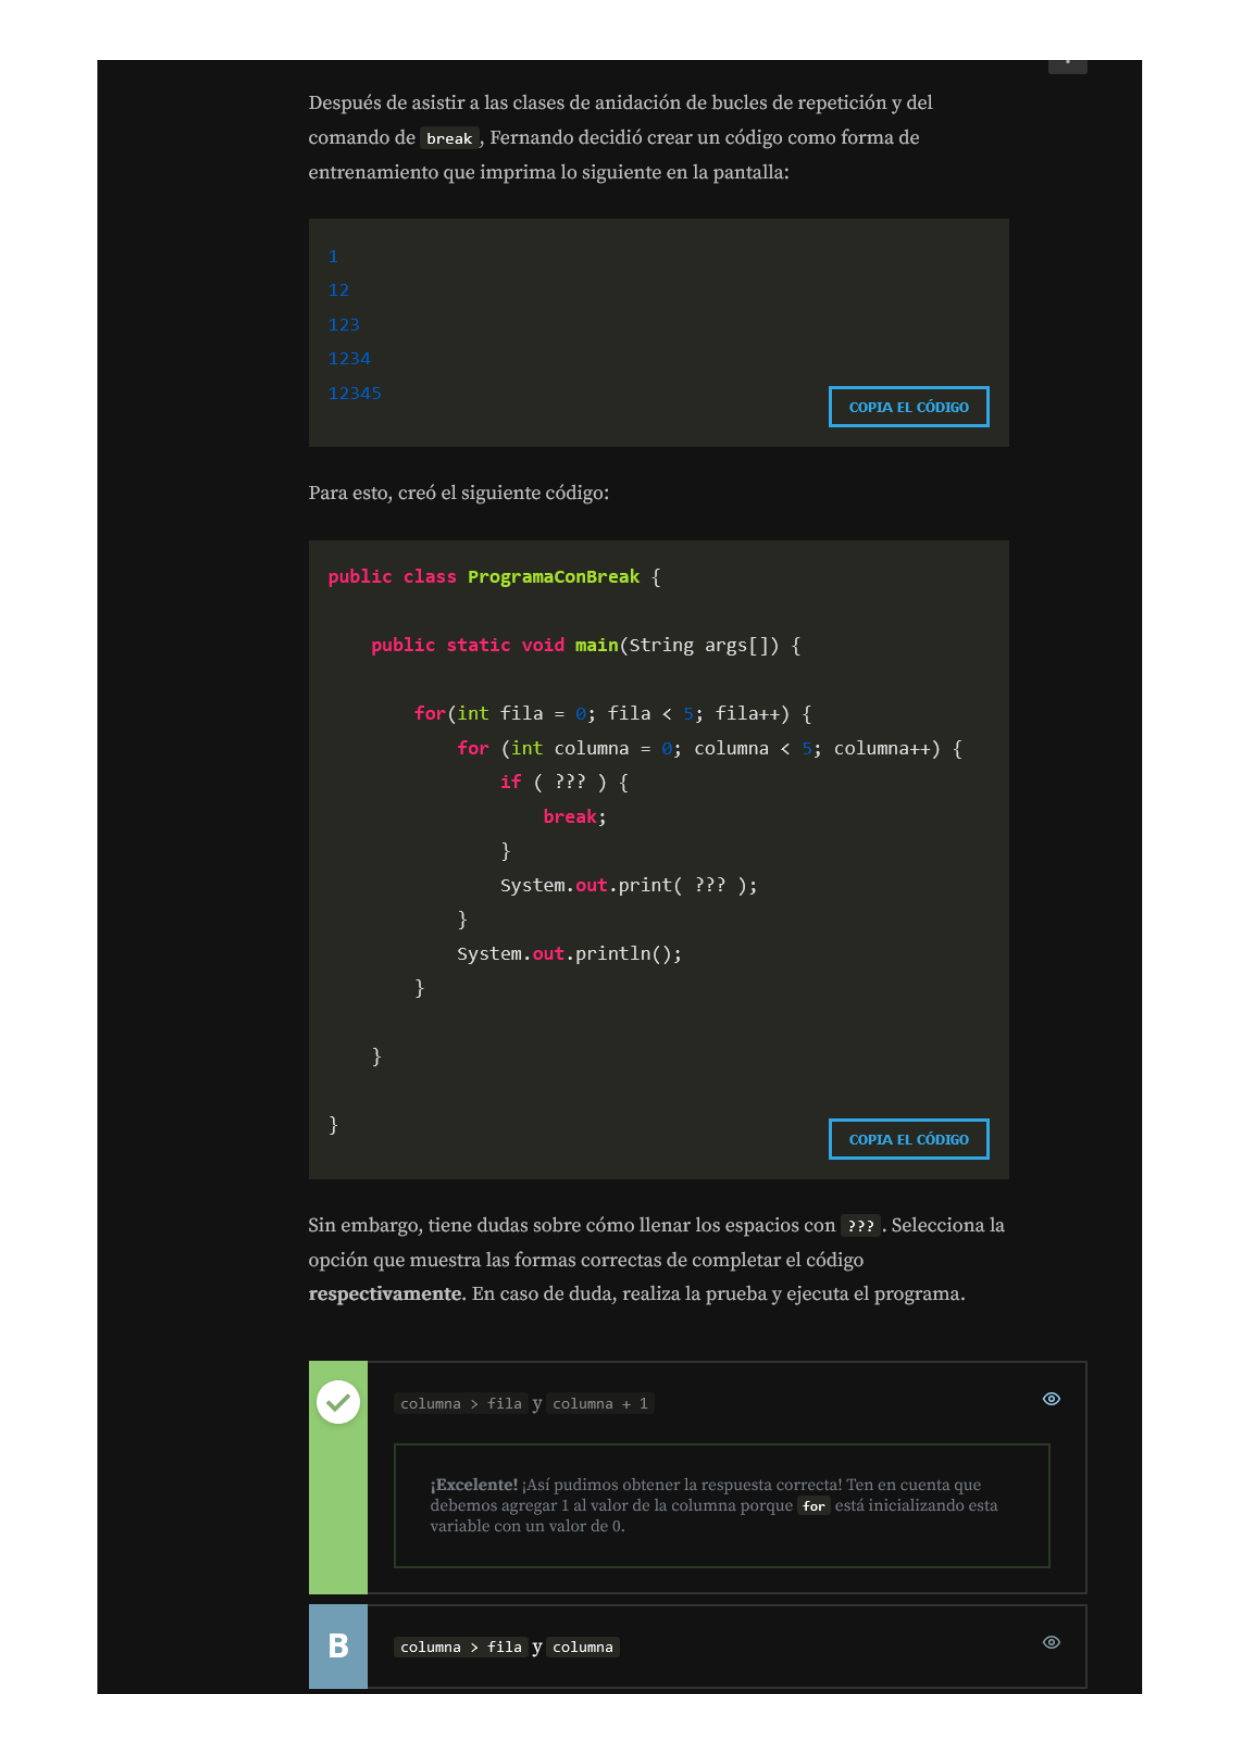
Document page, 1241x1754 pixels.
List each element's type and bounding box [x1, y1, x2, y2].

picture [97, 60, 1143, 1694]
